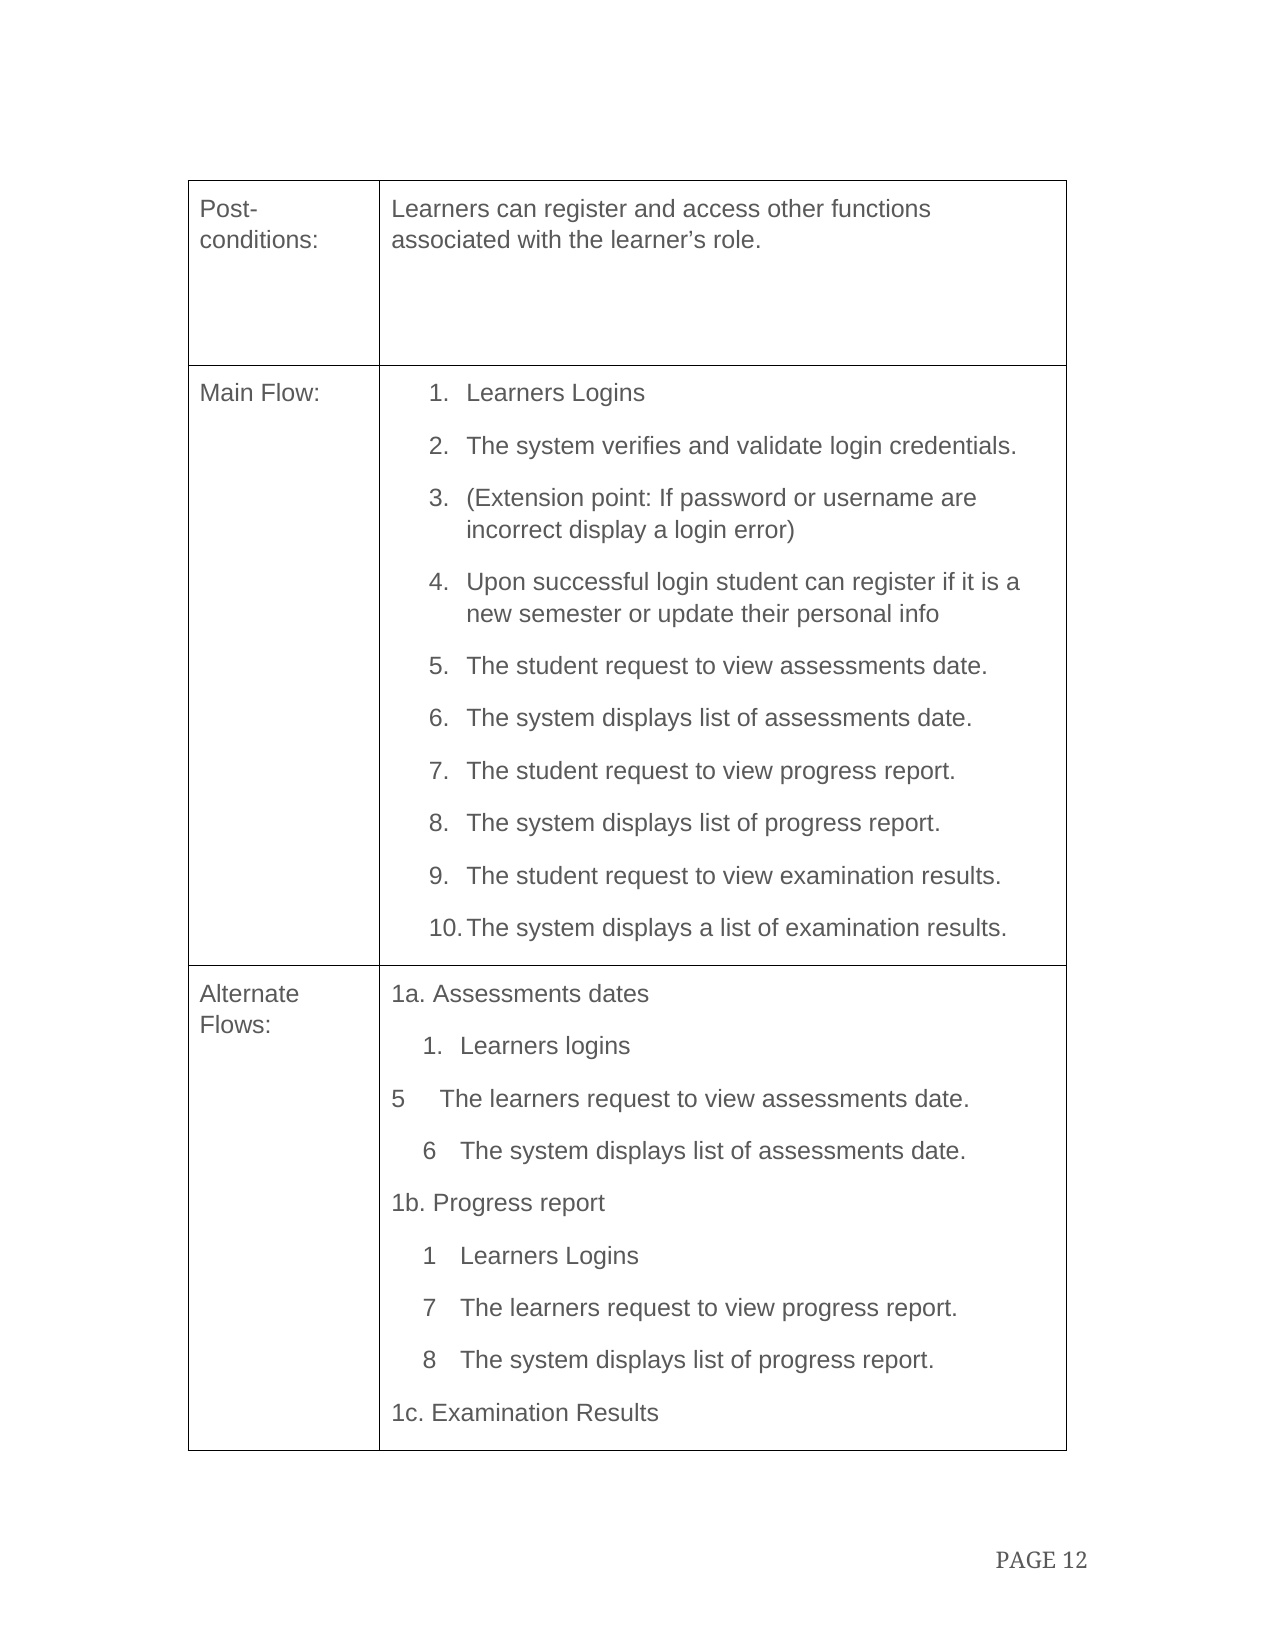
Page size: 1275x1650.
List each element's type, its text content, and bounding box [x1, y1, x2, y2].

table_cell Alternate Flows: [189, 966, 379, 1450]
table_cell Main Flow: [189, 366, 379, 965]
table_cell Learners can register and access other functions associated with the learner’s role. [380, 181, 1066, 365]
table_cell Post-conditions: [189, 181, 379, 365]
table_cell Learners Logins The system verifies and validate login credentials. (Extension point: If password or username are incorrect display a login error) Upon successful login student can register if it is a new semester or update their personal info The student request to view assessments date. The system displays list of assessments date. The student request to view progress report. The system displays list of progress report. The student request to view examination results. The system displays a list of examination results. [380, 366, 1066, 965]
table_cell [380, 966, 1066, 1450]
